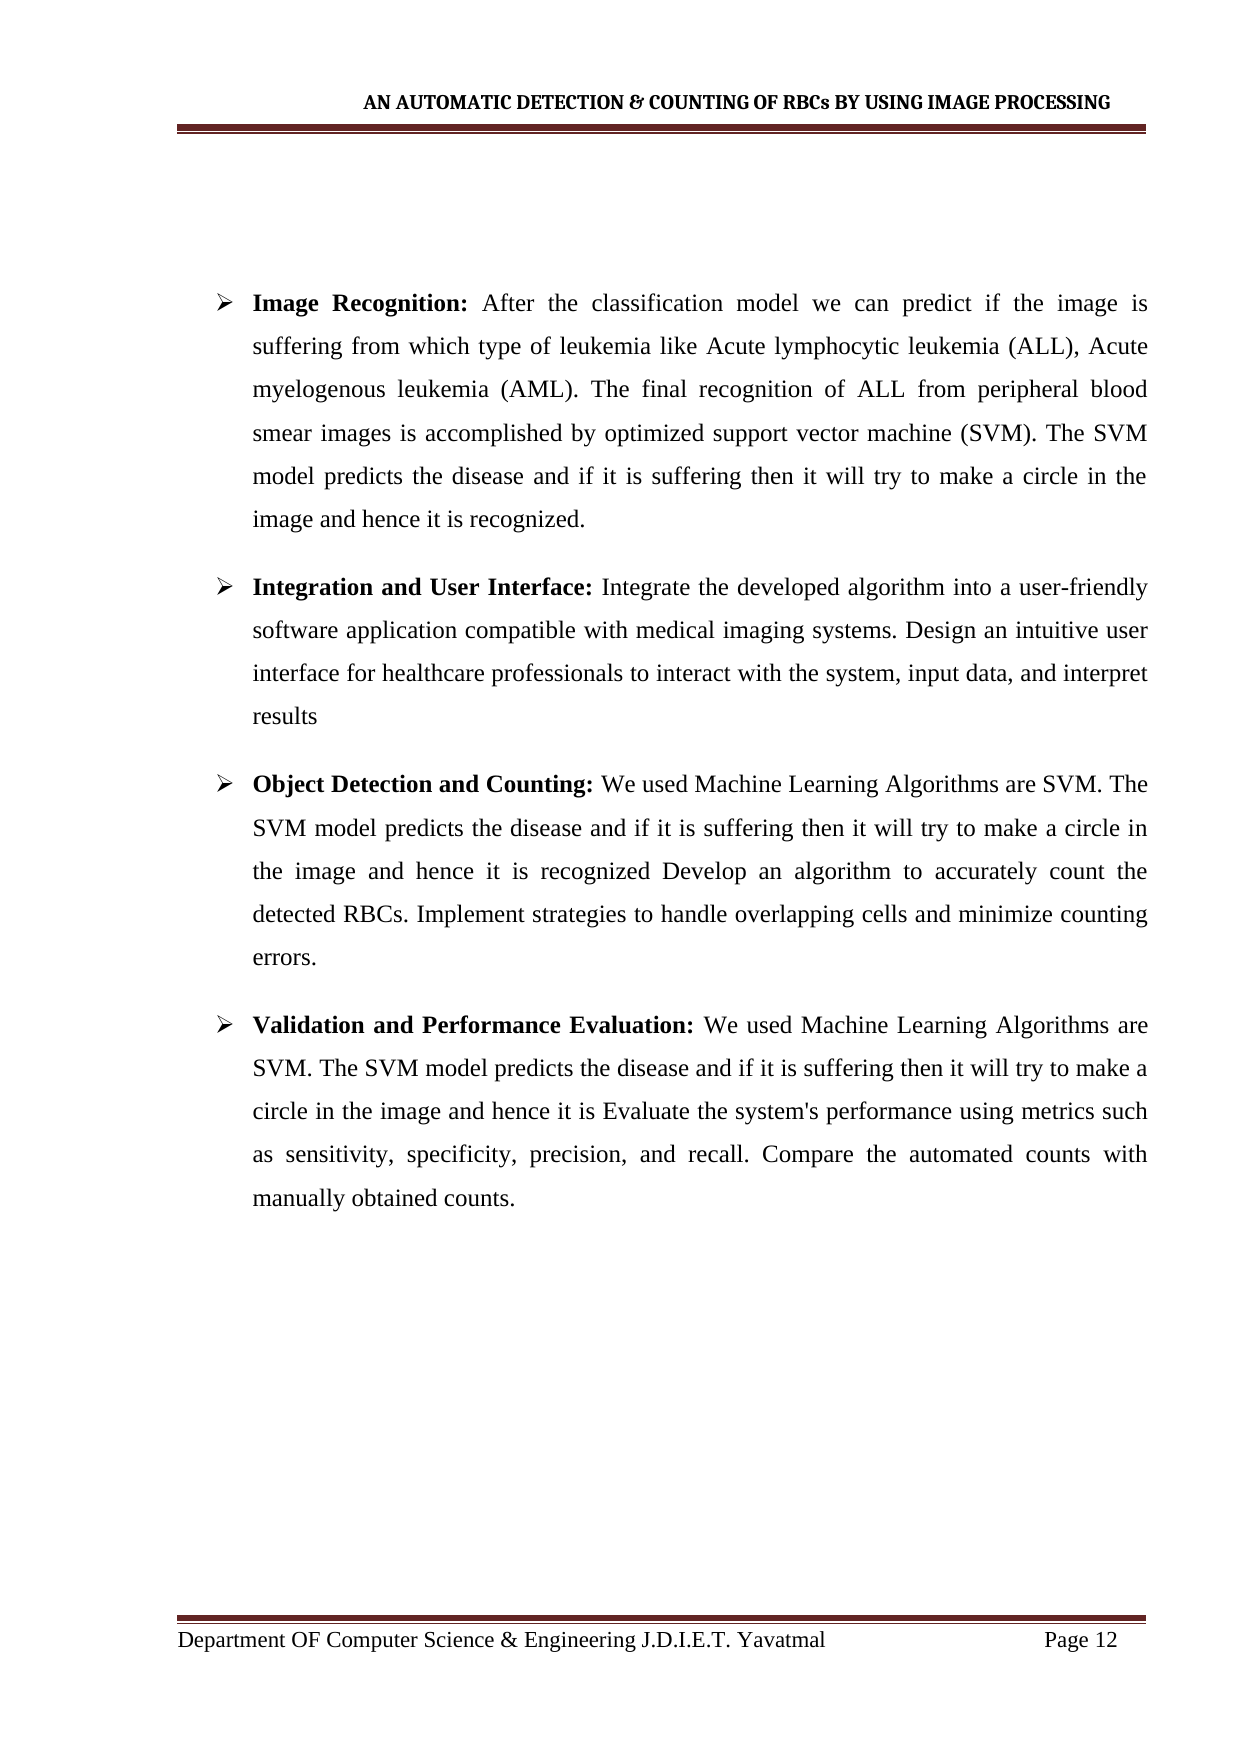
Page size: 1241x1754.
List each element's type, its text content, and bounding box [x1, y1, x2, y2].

list Validation and Performance Evaluation: We used Machine Learning Algorithms are SVM. The SVM model predicts the disease and if it is suffering then it will try to make a circle in the image and hence it is Evaluate the system's performance using metrics such as sensitivity, specificity, precision, and recall. Compare the automated counts with manually obtained counts. [215, 1010, 1149, 1211]
list Object Detection and Counting: We used Machine Learning Algorithms are SVM. The SVM model predicts the disease and if it is suffering then it will try to make a circle in the image and hence it is recognized Develop an algorithm to accurately count the detected RBCs. Implement strategies to handle overlapping cells and minimize counting errors. [215, 769, 1149, 971]
list Integration and User Interface: Integrate the developed algorithm into a user-friendly software application compatible with medical imaging systems. Design an intuitive user interface for healthcare professionals to interact with the system, input data, and interpret results [215, 572, 1149, 730]
list Image Recognition: After the classification model we can predict if the image is suffering from which type of leukemia like Acute lymphocytic leukemia (ALL), Acute myelogenous leukemia (AML). The final recognition of ALL from peripheral blood smear images is accomplished by optimized support vector machine (SVM). The SVM model predicts the disease and if it is suffering then it will try to make a circle in the image and hence it is recognized. [215, 288, 1149, 533]
